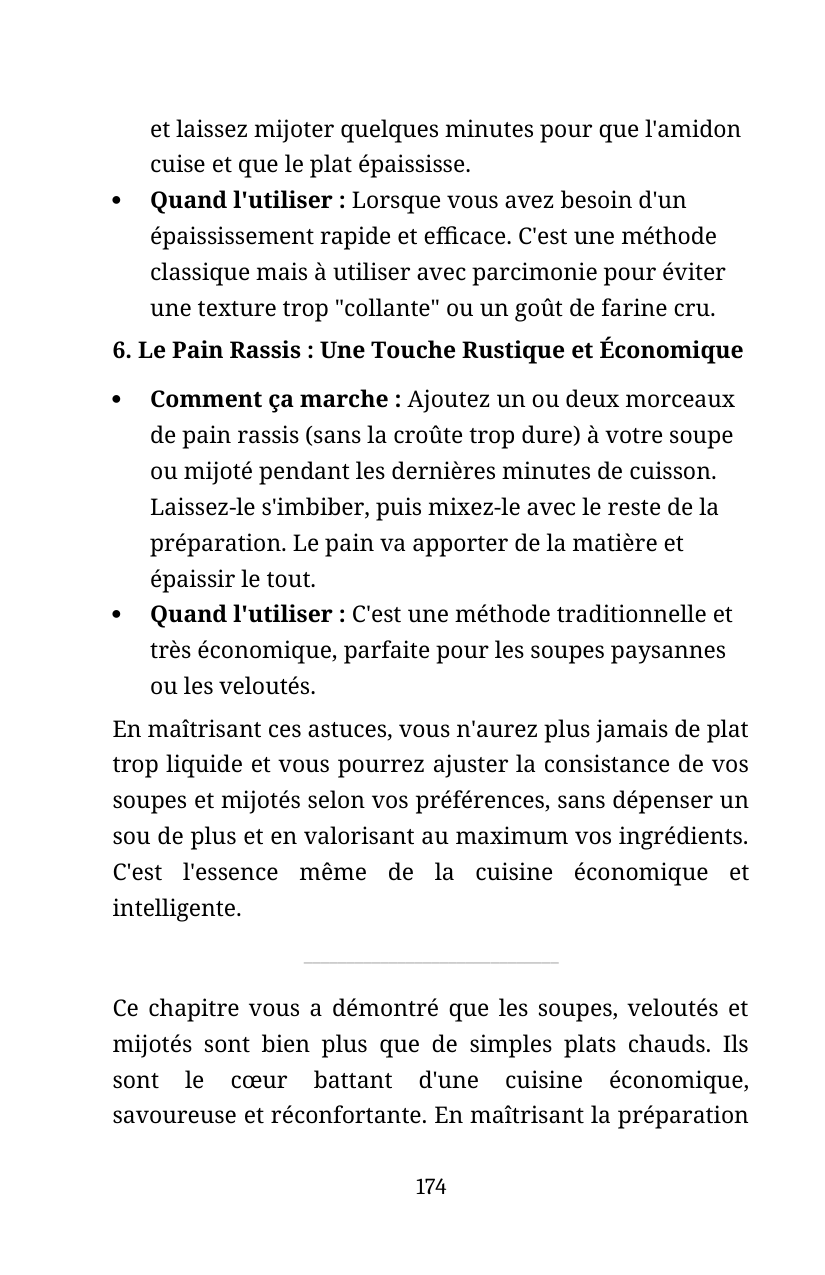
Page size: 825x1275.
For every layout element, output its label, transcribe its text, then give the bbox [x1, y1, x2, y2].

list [112, 112, 750, 180]
list Quand l'utiliser : Lorsque vous avez besoin d'un épaississement rapide et efficace. C'est une méthode classique mais à utiliser avec parcimonie pour éviter une texture trop "collante" ou un goût de farine cru. [112, 184, 750, 323]
text En maîtrisant ces astuces, vous n'aurez plus jamais de plat trop liquide et vous pourrez ajuster la consistance de vos soupes et mijotés selon vos préférences, sans dépenser un sou de plus et en valorisant au maximum vos ingrédients. C'est l'essence même de la cuisine économique et intelligente. [112, 712, 750, 923]
list Quand l'utiliser : C'est une méthode traditionnelle et très économique, parfaite pour les soupes paysannes ou les veloutés. [112, 598, 750, 702]
text 6. Le Pain Rassis : Une Touche Rustique et Économique [112, 334, 750, 366]
text ______________________________ [112, 941, 750, 967]
list Comment ça marche : Ajoutez un ou deux morceaux de pain rassis (sans la croûte trop dure) à votre soupe ou mijoté pendant les dernières minutes de cuisson. Laissez-le s'imbiber, puis mixez-le avec le reste de la préparation. Le pain va apporter de la matière et épaissir le tout. [112, 383, 750, 594]
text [112, 992, 750, 1131]
